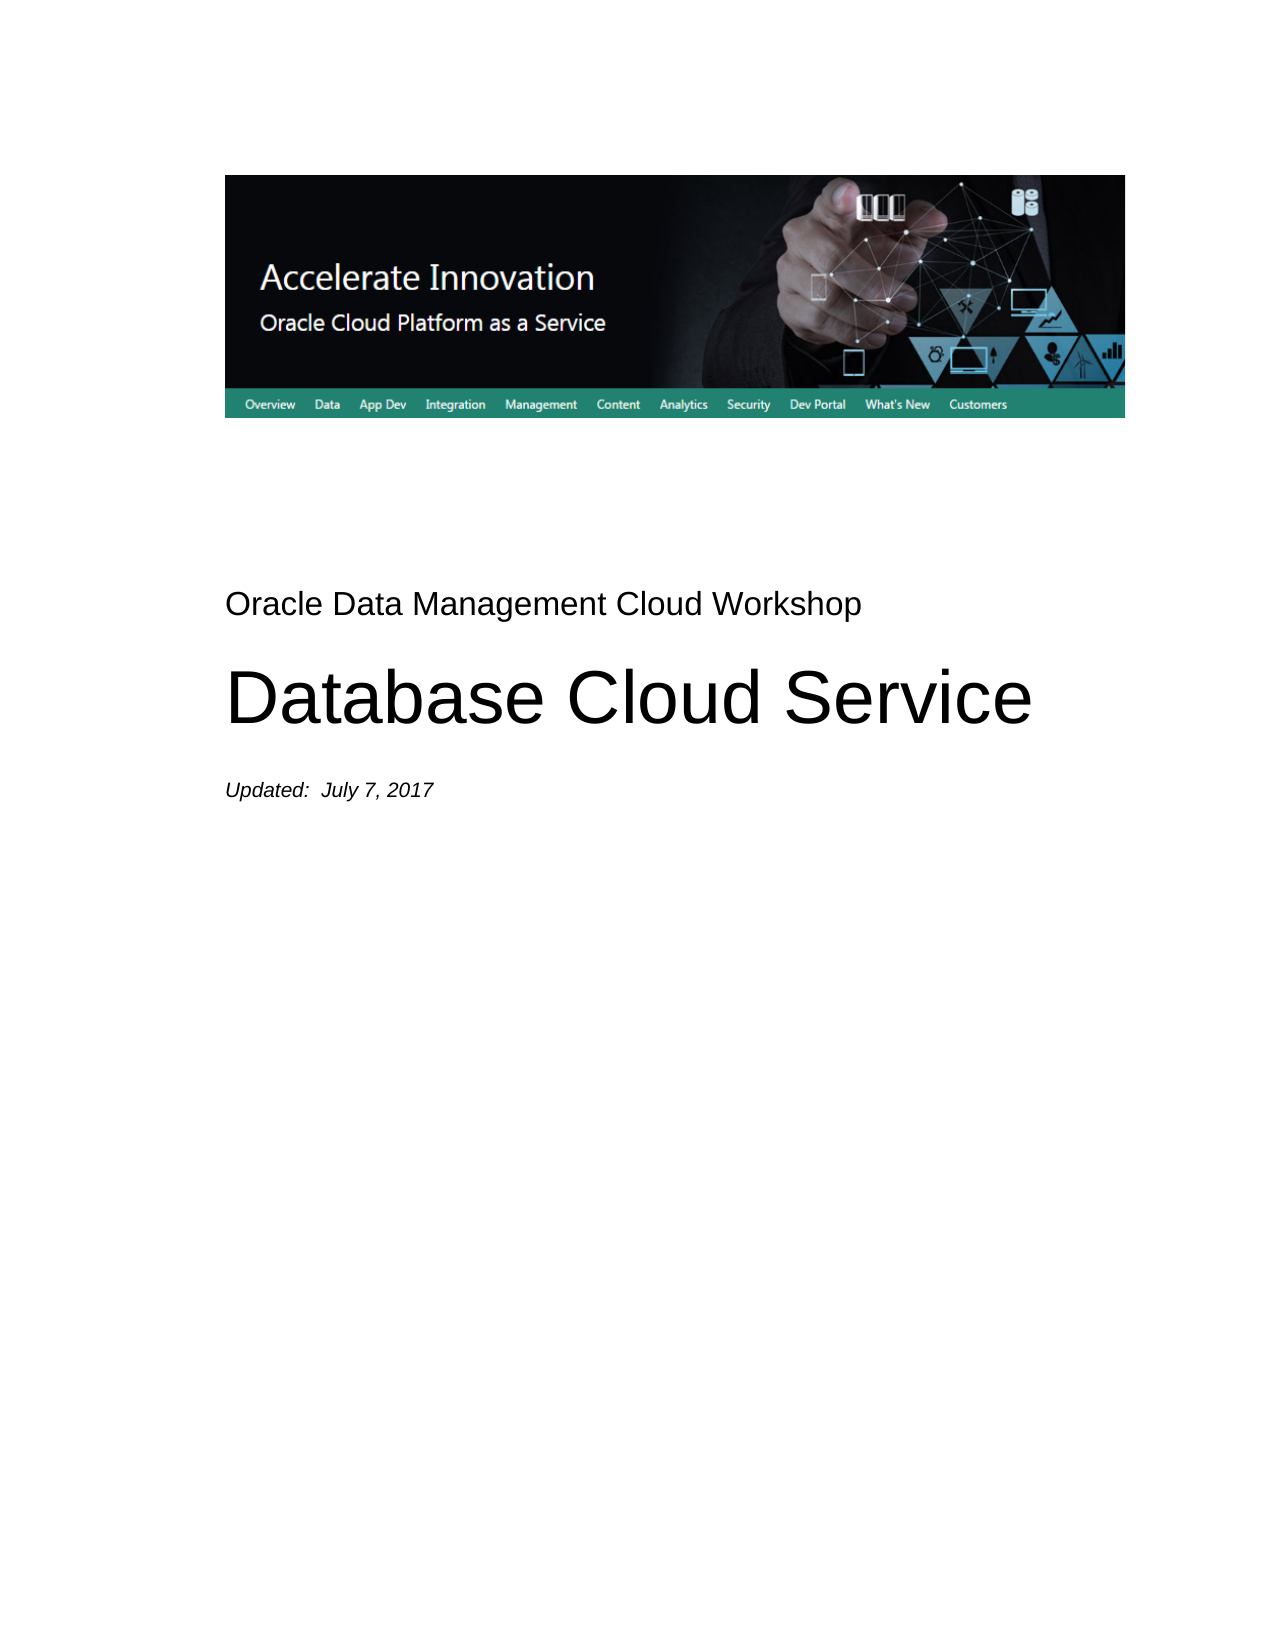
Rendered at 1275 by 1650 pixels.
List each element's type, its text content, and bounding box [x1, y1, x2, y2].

text Updated: July 6, 2017 [225, 777, 1125, 801]
text Oracle Data Management Cloud Workshop [225, 584, 1125, 622]
picture [225, 175, 1125, 418]
text Database Cloud Service [225, 653, 1125, 739]
